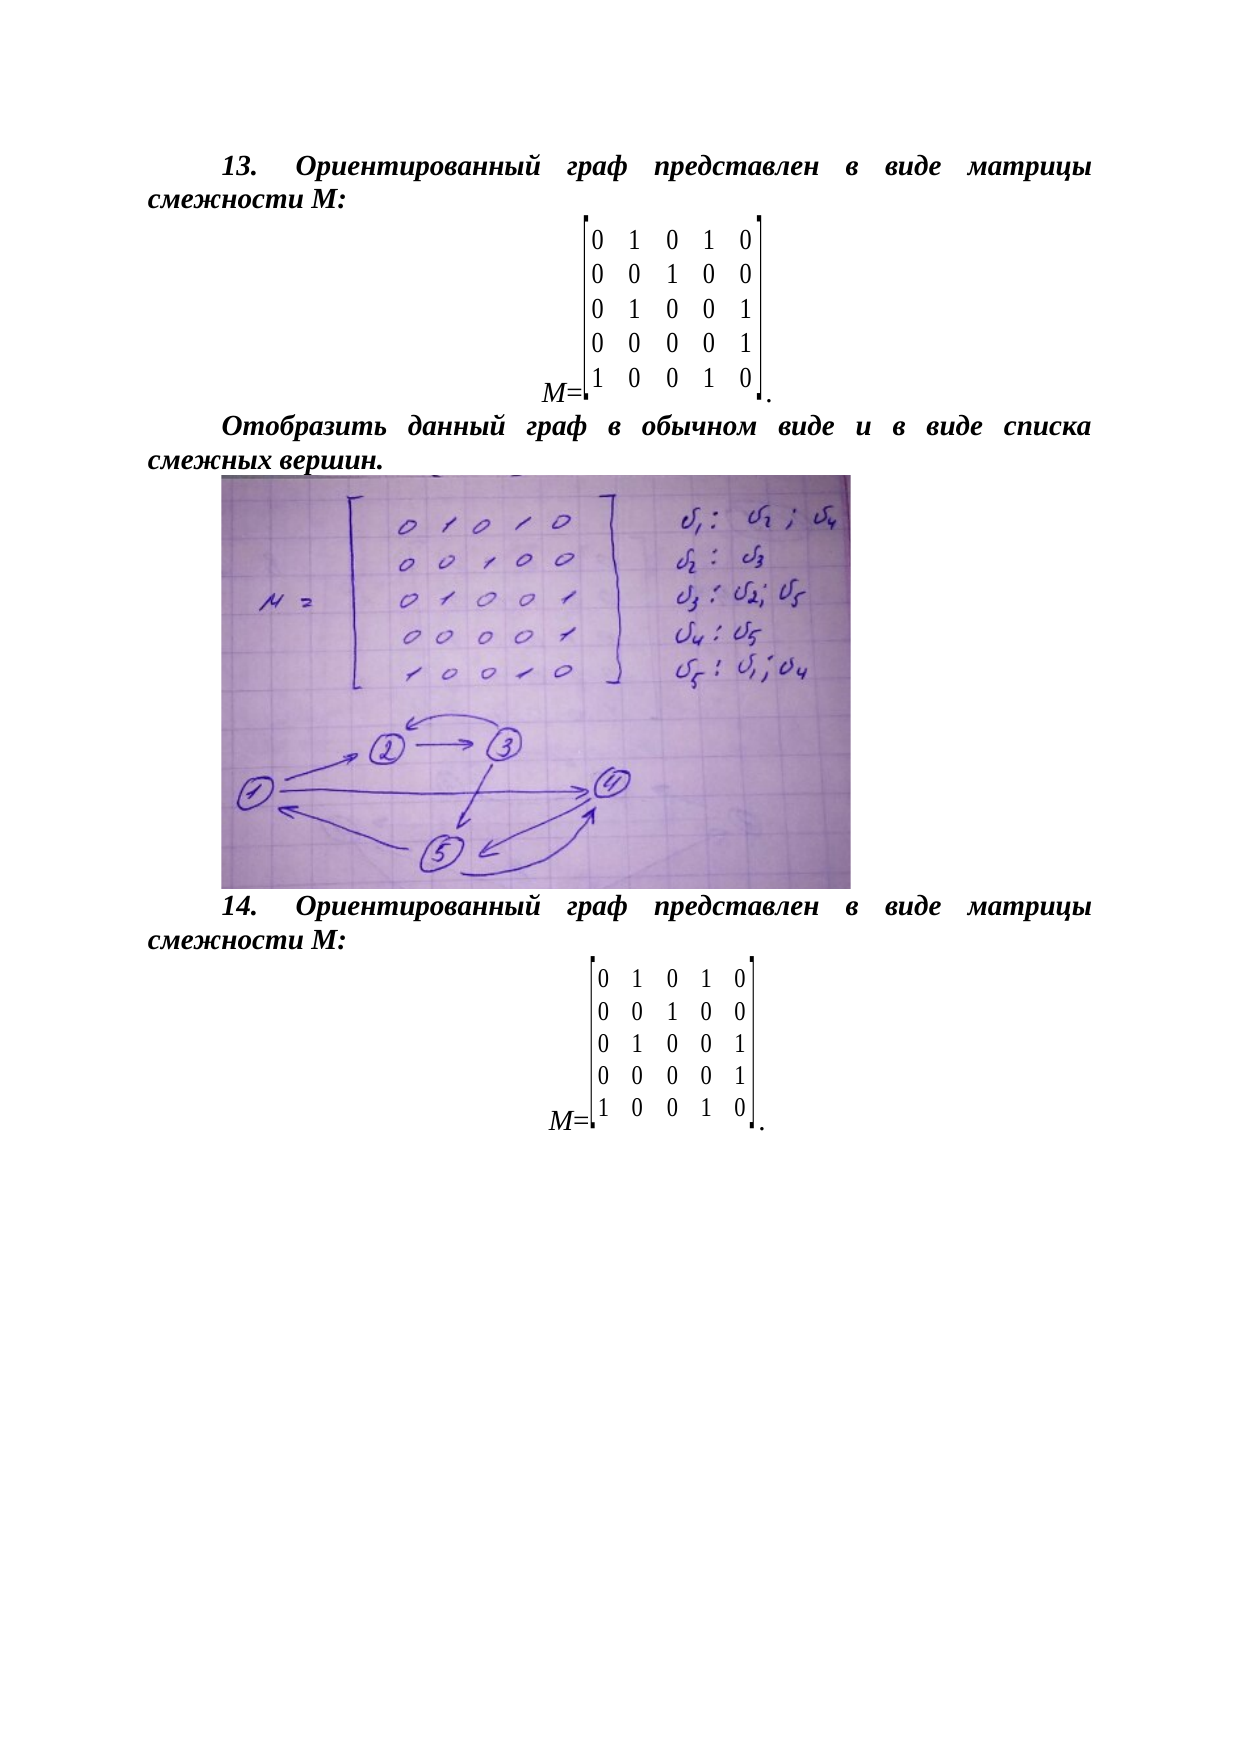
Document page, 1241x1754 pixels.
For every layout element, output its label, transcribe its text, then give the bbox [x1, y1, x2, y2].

text Отобразить данный граф в обычном виде и в виде списка смежных вершин. [148, 408, 1093, 476]
list Ориентированный граф представлен в виде матрицы смежности М: [148, 888, 1093, 956]
text М=. [148, 956, 1093, 1137]
picture [221, 475, 851, 889]
list Ориентированный граф представлен в виде матрицы смежности М: [148, 148, 1093, 215]
text М=. [148, 215, 1093, 408]
